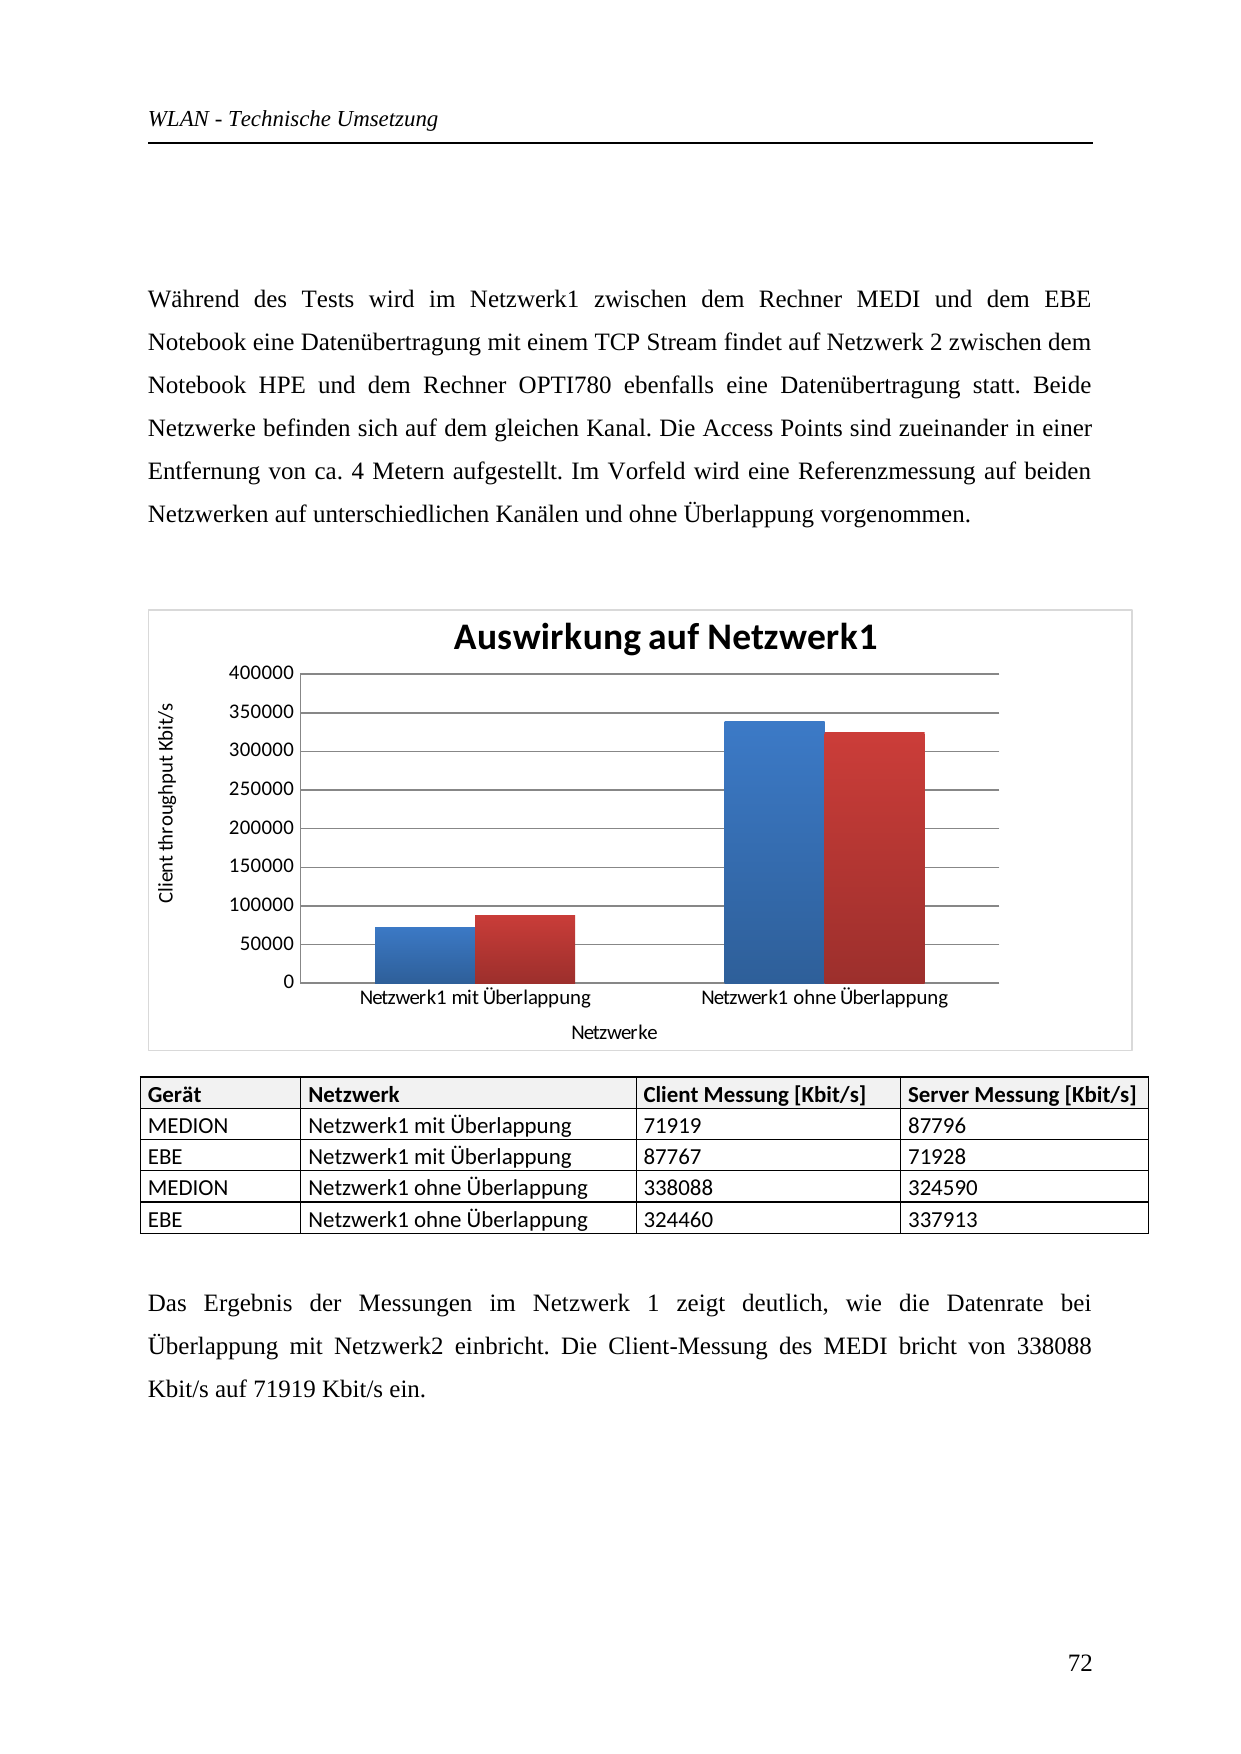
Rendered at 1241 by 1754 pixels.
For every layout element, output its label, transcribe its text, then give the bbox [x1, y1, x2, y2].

table_header Gerät [141, 1078, 300, 1108]
text Das Ergebnis der Messungen im Netzwerk 1 zeigt deutlich, wie die Datenrate bei Überlappung mit Netzwerk2 einbricht. Die Client-Messung des MEDI bricht von 338088 Kbit/s auf 71919 Kbit/s ein. [148, 1288, 1093, 1403]
table_cell 71919 [637, 1109, 900, 1139]
table_cell 87796 [901, 1109, 1148, 1139]
table_cell 71928 [901, 1140, 1148, 1170]
table_cell Netzwerk1 ohne Überlappung [301, 1171, 636, 1201]
table_cell 337913 [901, 1203, 1148, 1233]
text Während des Tests wird im Netzwerk1 zwischen dem Rechner MEDI und dem EBE Notebook eine Datenübertragung mit einem TCP Stream findet auf Netzwerk 2 zwischen dem Notebook HPE und dem Rechner OPTI780 ebenfalls eine Datenübertragung statt. Beide Netzwerke befinden sich auf dem gleichen Kanal. Die Access Points sind zueinander in einer Entfernung von ca. 4 Metern aufgestellt. Im Vorfeld wird eine Referenzmessung auf beiden Netzwerken auf unterschiedlichen Kanälen und ohne Überlappung vorgenommen. [148, 284, 1093, 528]
table_cell Netzwerk1 mit Überlappung [301, 1109, 636, 1139]
table_cell Netzwerk1 mit Überlappung [301, 1140, 636, 1170]
table_header Netzwerk [301, 1078, 636, 1108]
table_header Server Messung [Kbit/s] [901, 1078, 1148, 1108]
table_cell Netzwerk1 ohne Überlappung [301, 1203, 636, 1233]
table_cell EBE [141, 1140, 300, 1170]
table_cell EBE [141, 1203, 300, 1233]
table_cell 324590 [901, 1171, 1148, 1201]
table_cell 87767 [637, 1140, 900, 1170]
table_cell 338088 [637, 1171, 900, 1201]
table_cell 324460 [637, 1203, 900, 1233]
table_cell MEDION [141, 1171, 300, 1201]
table_header Client Messung [Kbit/s] [637, 1078, 900, 1108]
table_cell MEDION [141, 1109, 300, 1139]
